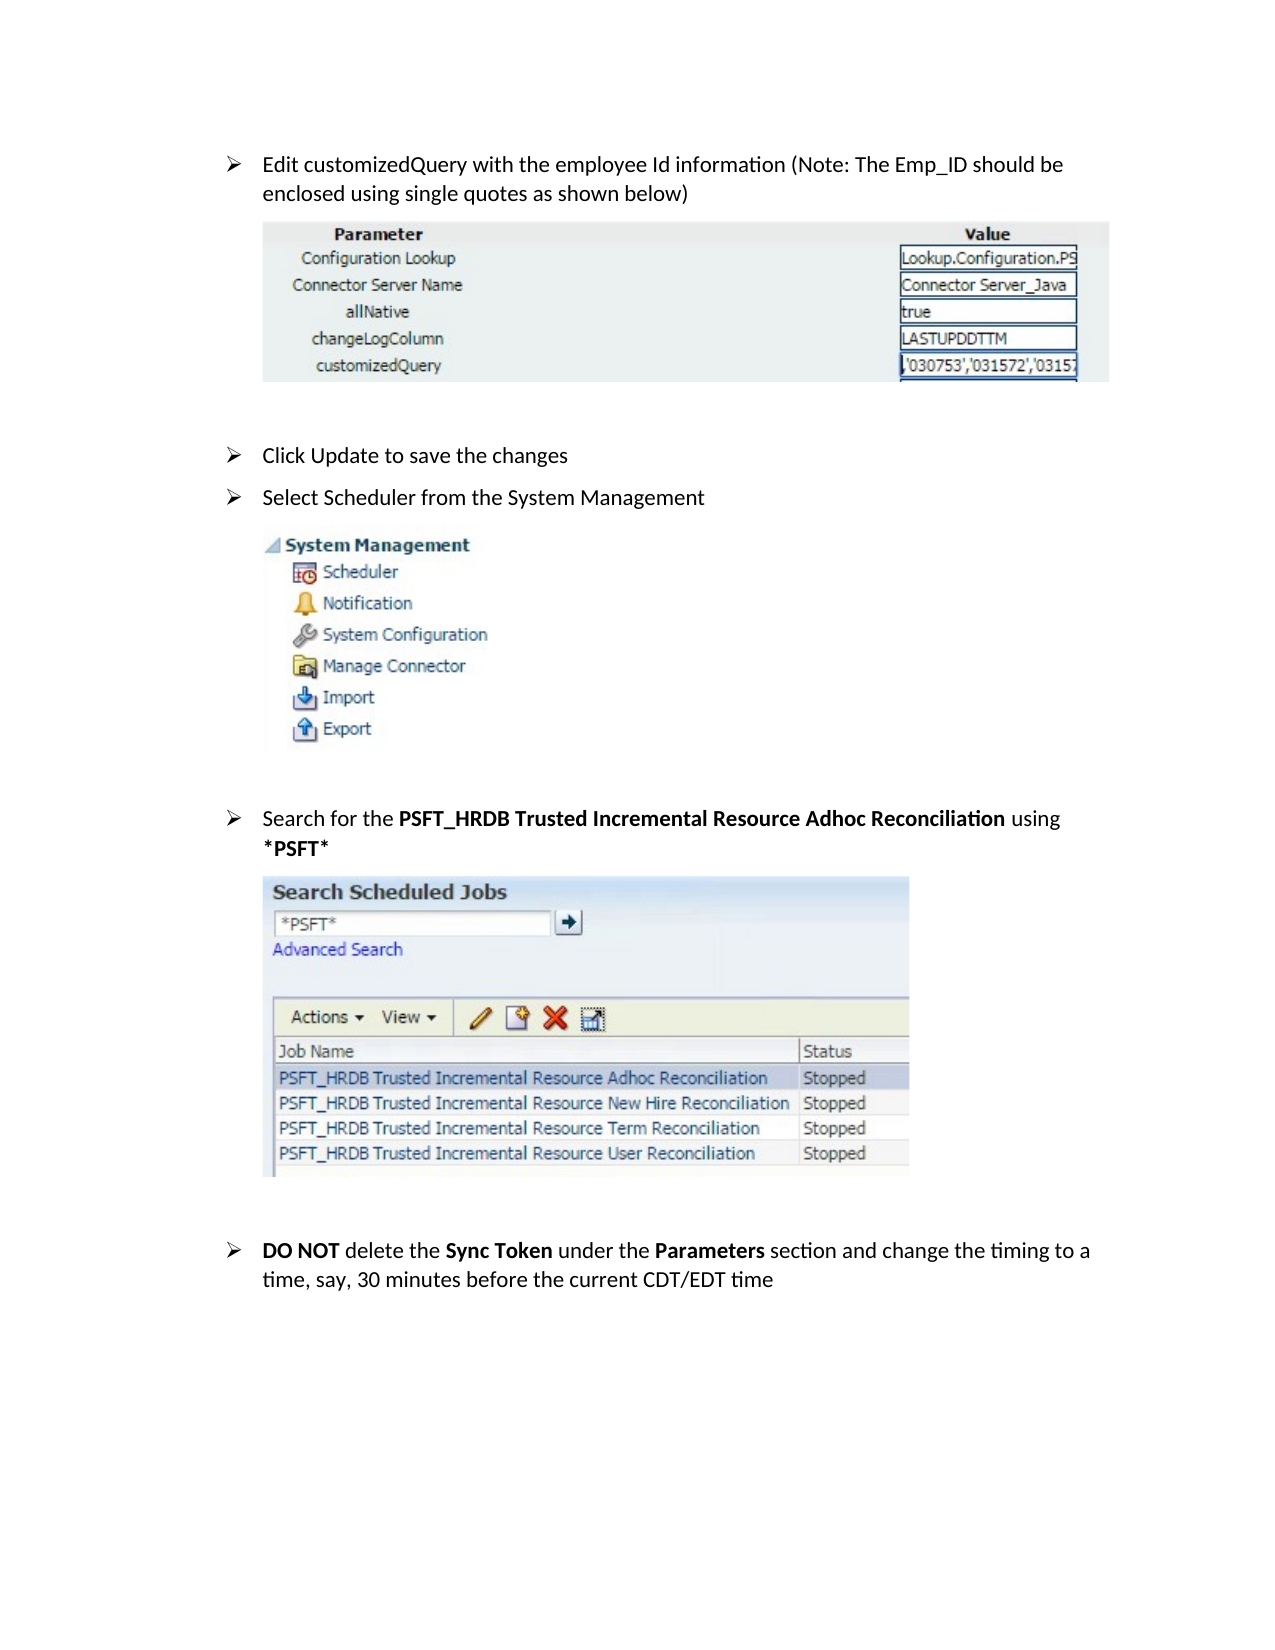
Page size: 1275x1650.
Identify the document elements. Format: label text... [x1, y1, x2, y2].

list Edit customizedQuery with the employee Id information (Note: The Emp_ID should be enclosed using single quotes as shown below) [225, 150, 1124, 207]
picture [262, 221, 1110, 382]
list Click Update to save the changes [225, 441, 1124, 469]
list Select Scheduler from the System Management [225, 483, 1124, 511]
list Search for the PSFT_HRDB Trusted Incremental Resource Adhoc Reconciliation using *PSFT* [225, 804, 1124, 862]
list DO NOT delete the Sync Token under the Parameters section and change the timing to a time, say, 30 minutes before the current CDT/EDT time [225, 1236, 1124, 1293]
picture [262, 525, 497, 757]
picture [262, 876, 910, 1177]
